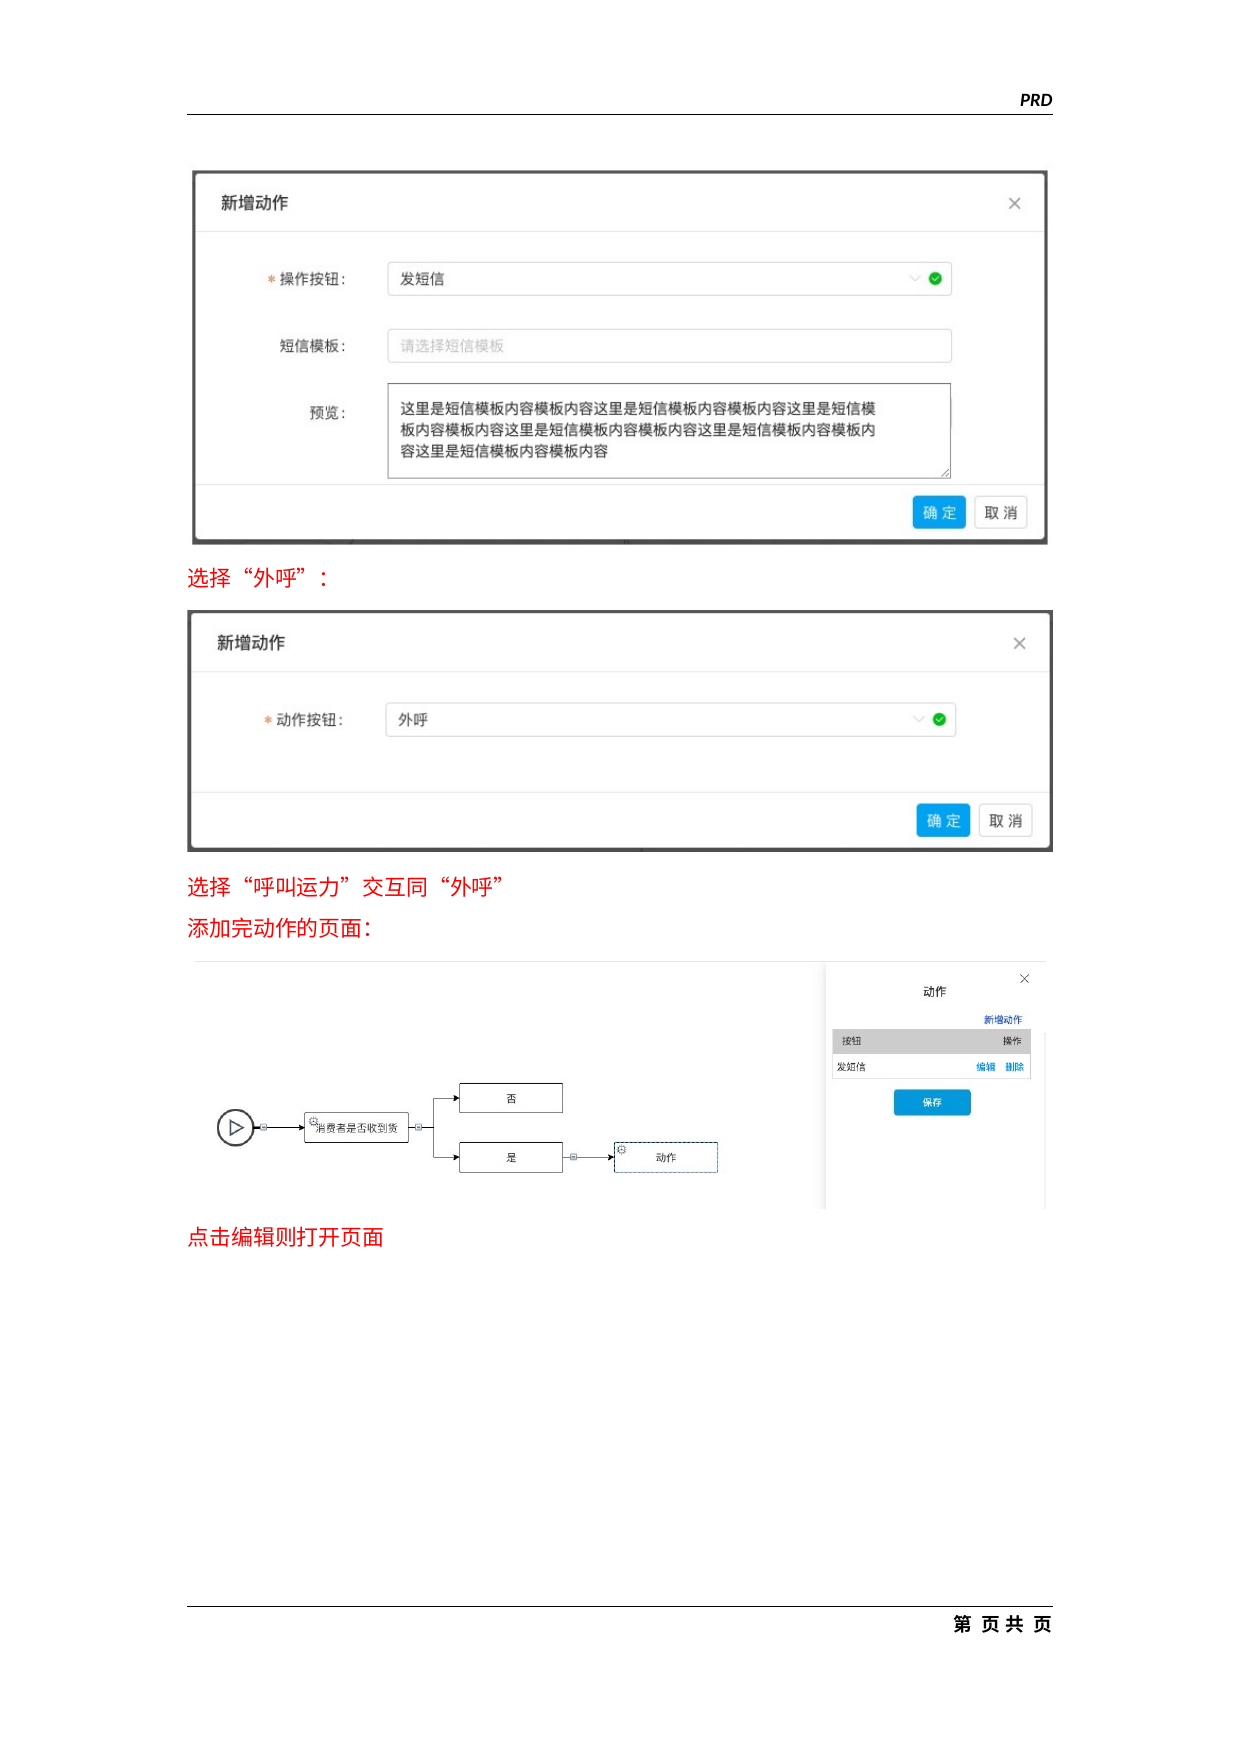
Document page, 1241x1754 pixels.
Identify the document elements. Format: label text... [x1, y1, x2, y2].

picture [187, 163, 1053, 551]
text 点击编辑则打开页面 [187, 1219, 1053, 1252]
picture [187, 954, 1053, 1209]
text 选择“呼叫运力”交互同“外呼” [187, 869, 1053, 902]
text 选择“外呼”： [187, 560, 1053, 593]
picture [187, 610, 1053, 852]
text 添加完动作的页面： [187, 910, 1053, 943]
